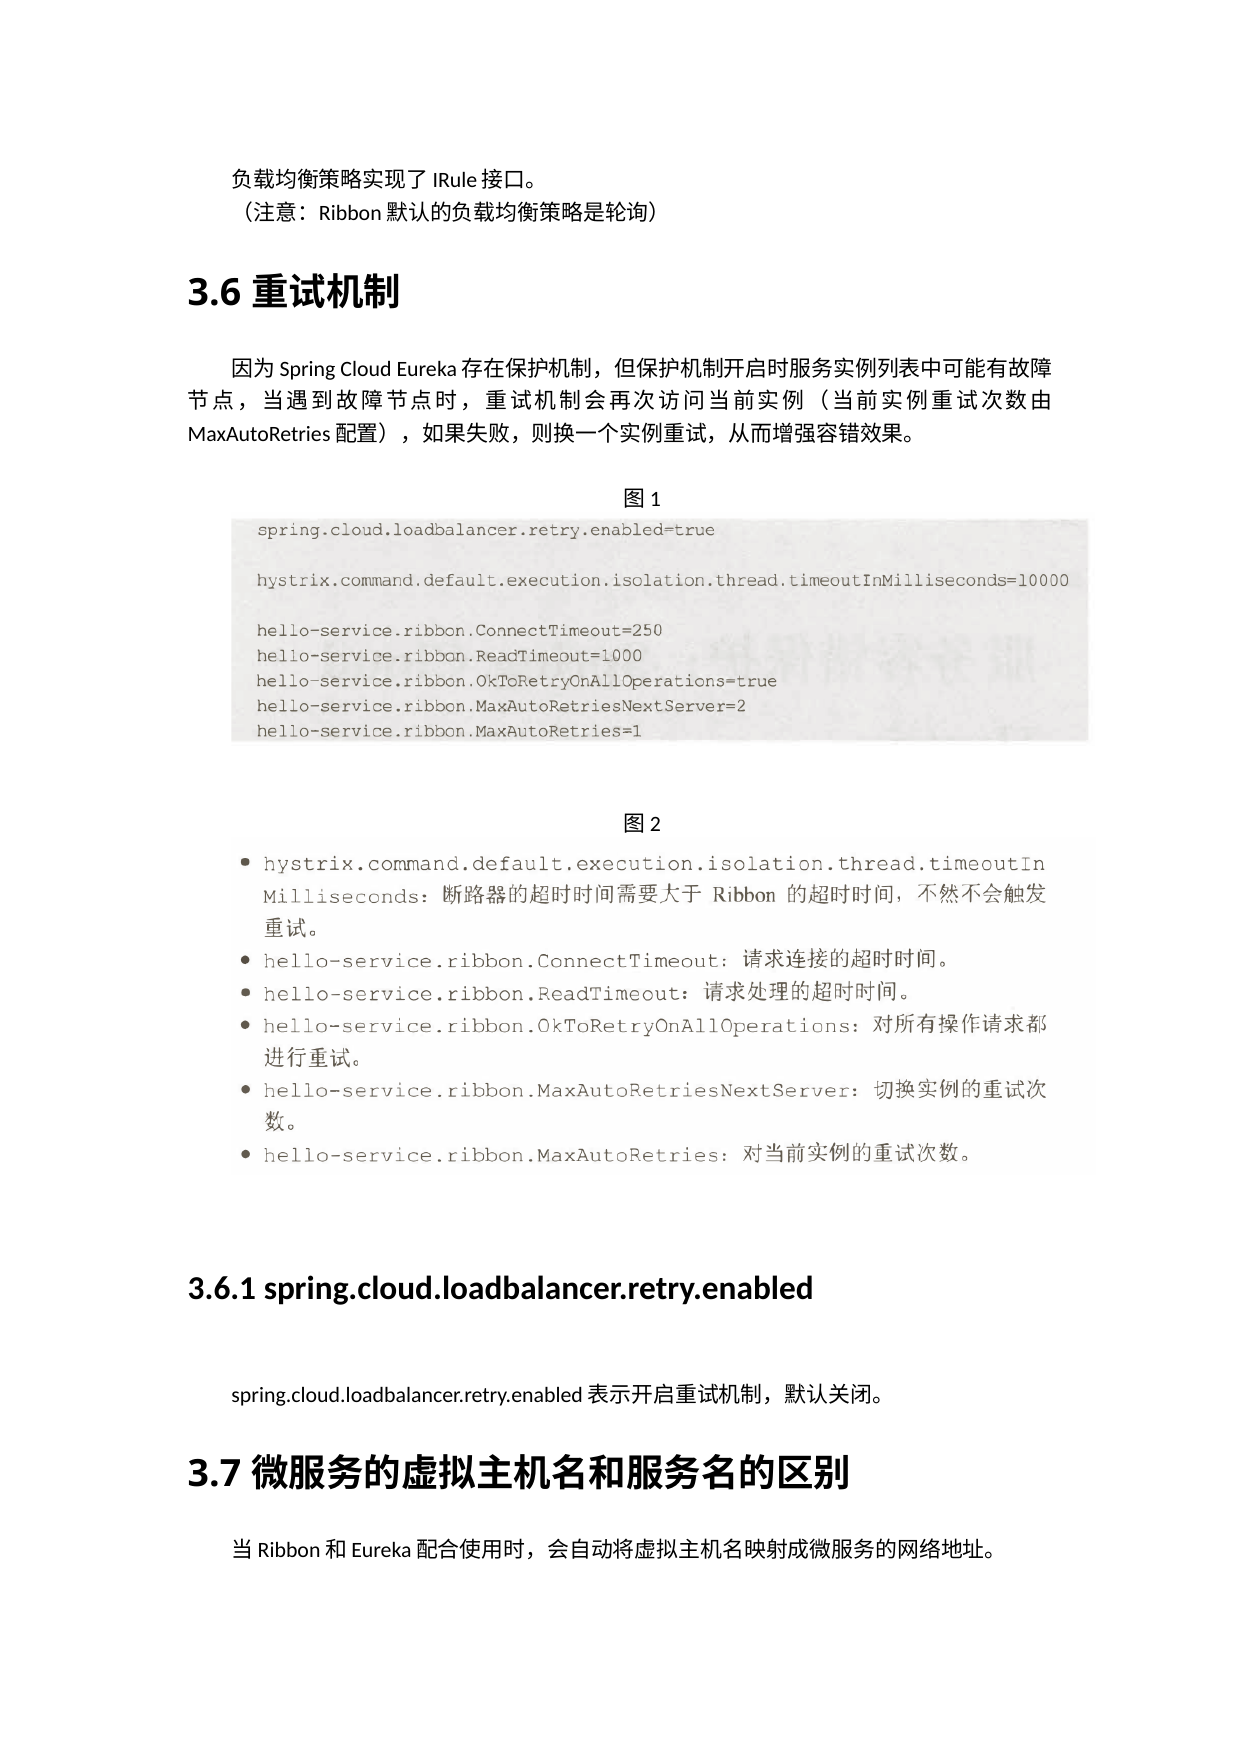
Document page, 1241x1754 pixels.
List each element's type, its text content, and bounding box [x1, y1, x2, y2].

subtitle 重试机制 [187, 256, 1053, 321]
picture [231, 512, 1096, 746]
list 因为Spring Cloud Eureka存在保护机制，但保护机制开启时服务实例列表中可能有故障节点，当遇到故障节点时，重试机制会再次访问当前实例（当前实例重试次数由MaxAutoRetries配置），如果失败，则换一个实例重试，从而增强容错效果。 [187, 350, 1053, 448]
list 图1 [187, 480, 1053, 513]
picture [231, 837, 1096, 1175]
subtitle 微服务的虚拟主机名和服务名的区别 [187, 1438, 1053, 1503]
list 图2 [187, 805, 1053, 838]
list spring.cloud.loadbalancer.retry.enabled表示开启重试机制，默认关闭。 [187, 1376, 1053, 1409]
subtitle spring.cloud.loadbalancer.retry.enabled [187, 1255, 1053, 1320]
text 负载均衡策略实现了IRule接口。 [187, 162, 1053, 194]
text （注意：Ribbon默认的负载均衡策略是轮询） [187, 194, 1053, 227]
text 当Ribbon和Eureka配合使用时，会自动将虚拟主机名映射成微服务的网络地址。 [187, 1532, 1053, 1564]
